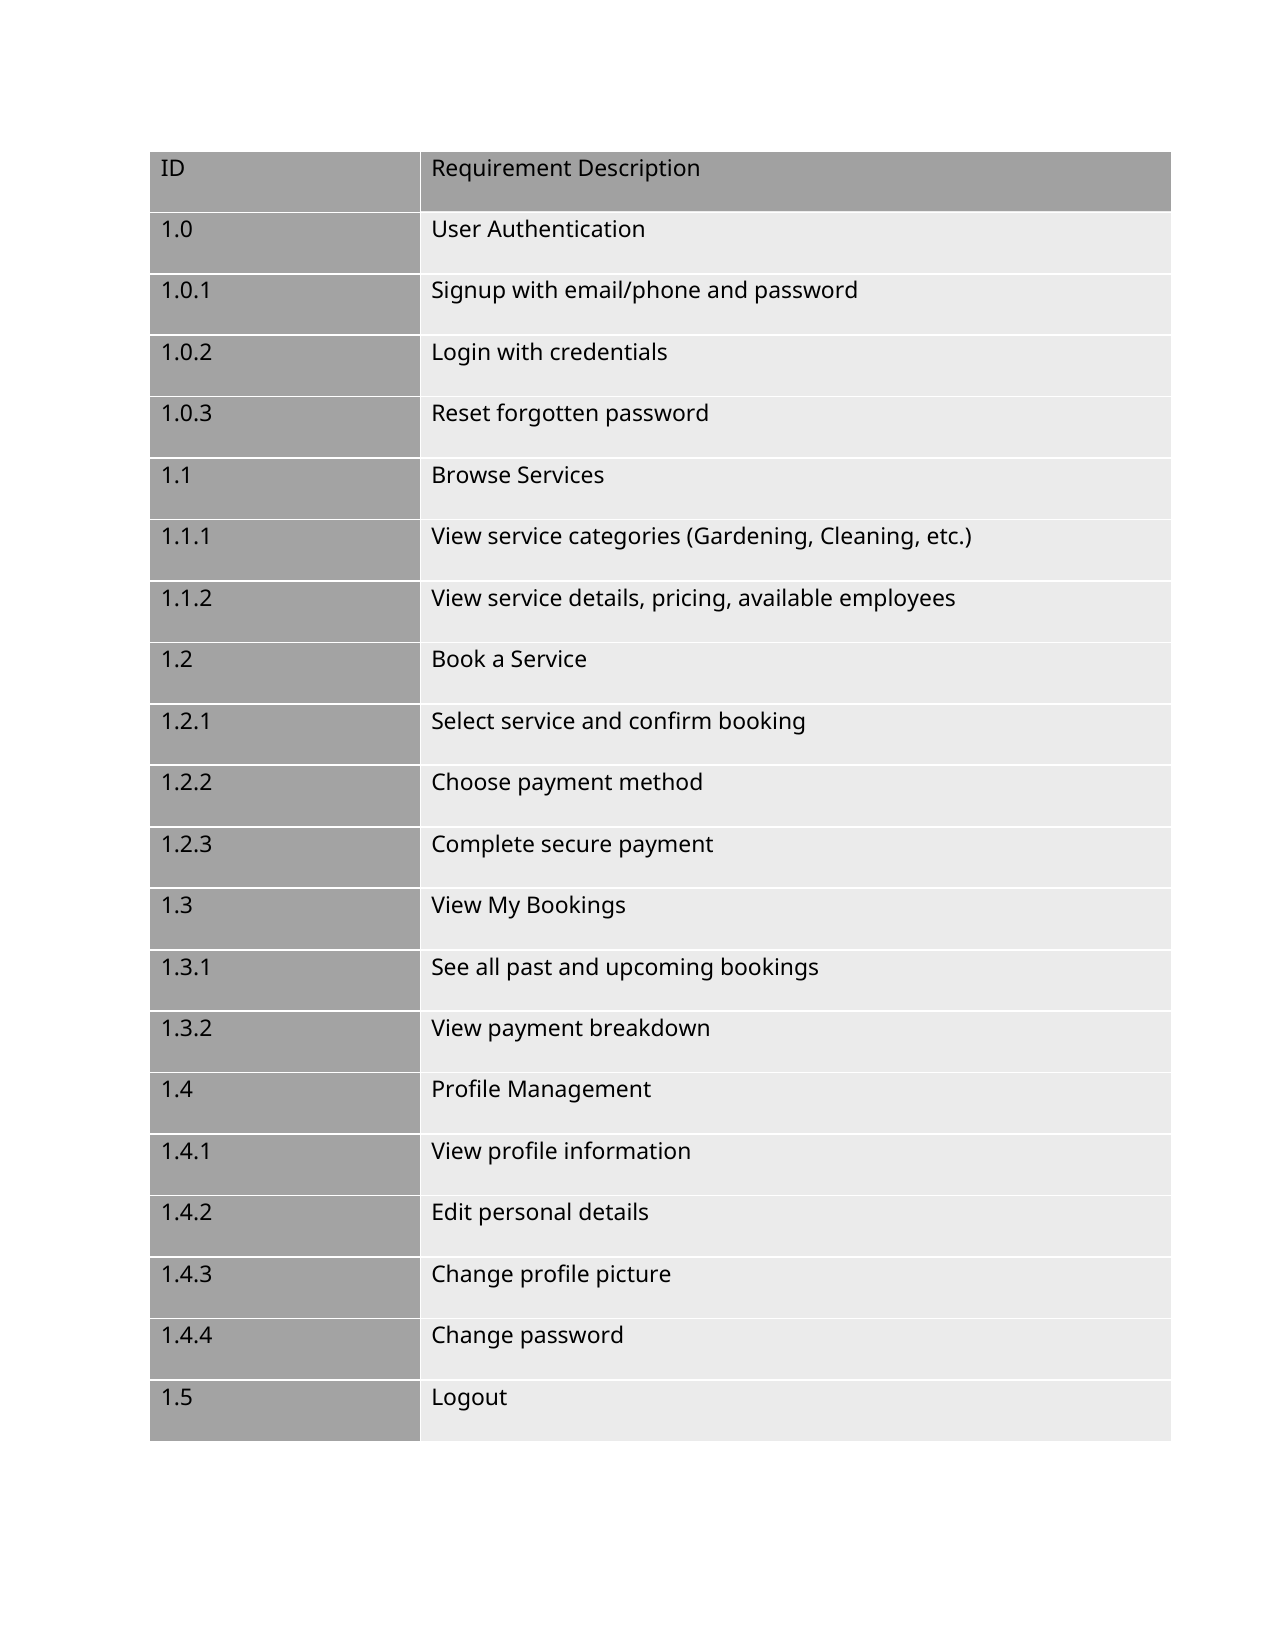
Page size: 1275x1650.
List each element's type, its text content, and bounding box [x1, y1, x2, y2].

table_cell Select service and confirm booking [421, 705, 1171, 764]
table_cell 1.2 [150, 643, 420, 703]
table_header ID [150, 152, 420, 211]
table_cell Complete secure payment [421, 828, 1171, 887]
table_cell 1.0 [150, 213, 420, 273]
table_cell 1.2.1 [150, 705, 420, 764]
table_cell Change profile picture [421, 1258, 1171, 1318]
table_header Requirement Description [421, 152, 1171, 211]
table_cell 1.2.2 [150, 766, 420, 826]
table_cell 1.0.1 [150, 275, 420, 334]
table_cell Logout [421, 1381, 1171, 1441]
table_cell Browse Services [421, 459, 1171, 519]
table_cell View My Bookings [421, 889, 1171, 949]
table_cell Choose payment method [421, 766, 1171, 826]
table_cell 1.5 [150, 1381, 420, 1441]
table_cell 1.1.2 [150, 582, 420, 642]
table_cell View service details, pricing, available employees [421, 582, 1171, 642]
table_cell User Authentication [421, 213, 1171, 273]
table_cell Edit personal details [421, 1196, 1171, 1256]
table_cell View service categories (Gardening, Cleaning, etc.) [421, 520, 1171, 580]
table_cell See all past and upcoming bookings [421, 951, 1171, 1010]
table_cell View profile information [421, 1135, 1171, 1195]
table_cell View payment breakdown [421, 1012, 1171, 1072]
table_cell 1.4.4 [150, 1319, 420, 1379]
table_cell Change password [421, 1319, 1171, 1379]
table_cell Profile Management [421, 1073, 1171, 1133]
table_cell 1.4.1 [150, 1135, 420, 1195]
table_cell 1.1 [150, 459, 420, 519]
table_cell Book a Service [421, 643, 1171, 703]
table_cell 1.4.2 [150, 1196, 420, 1256]
table_cell 1.3 [150, 889, 420, 949]
table_cell 1.0.2 [150, 336, 420, 396]
table_cell 1.2.3 [150, 828, 420, 887]
table_cell 1.4 [150, 1073, 420, 1133]
table_cell 1.3.1 [150, 951, 420, 1010]
table_cell 1.4.3 [150, 1258, 420, 1318]
table_cell Login with credentials [421, 336, 1171, 396]
table_cell Signup with email/phone and password [421, 275, 1171, 334]
table_cell 1.3.2 [150, 1012, 420, 1072]
table_cell Reset forgotten password [421, 397, 1171, 457]
table_cell 1.0.3 [150, 397, 420, 457]
table_cell 1.1.1 [150, 520, 420, 580]
